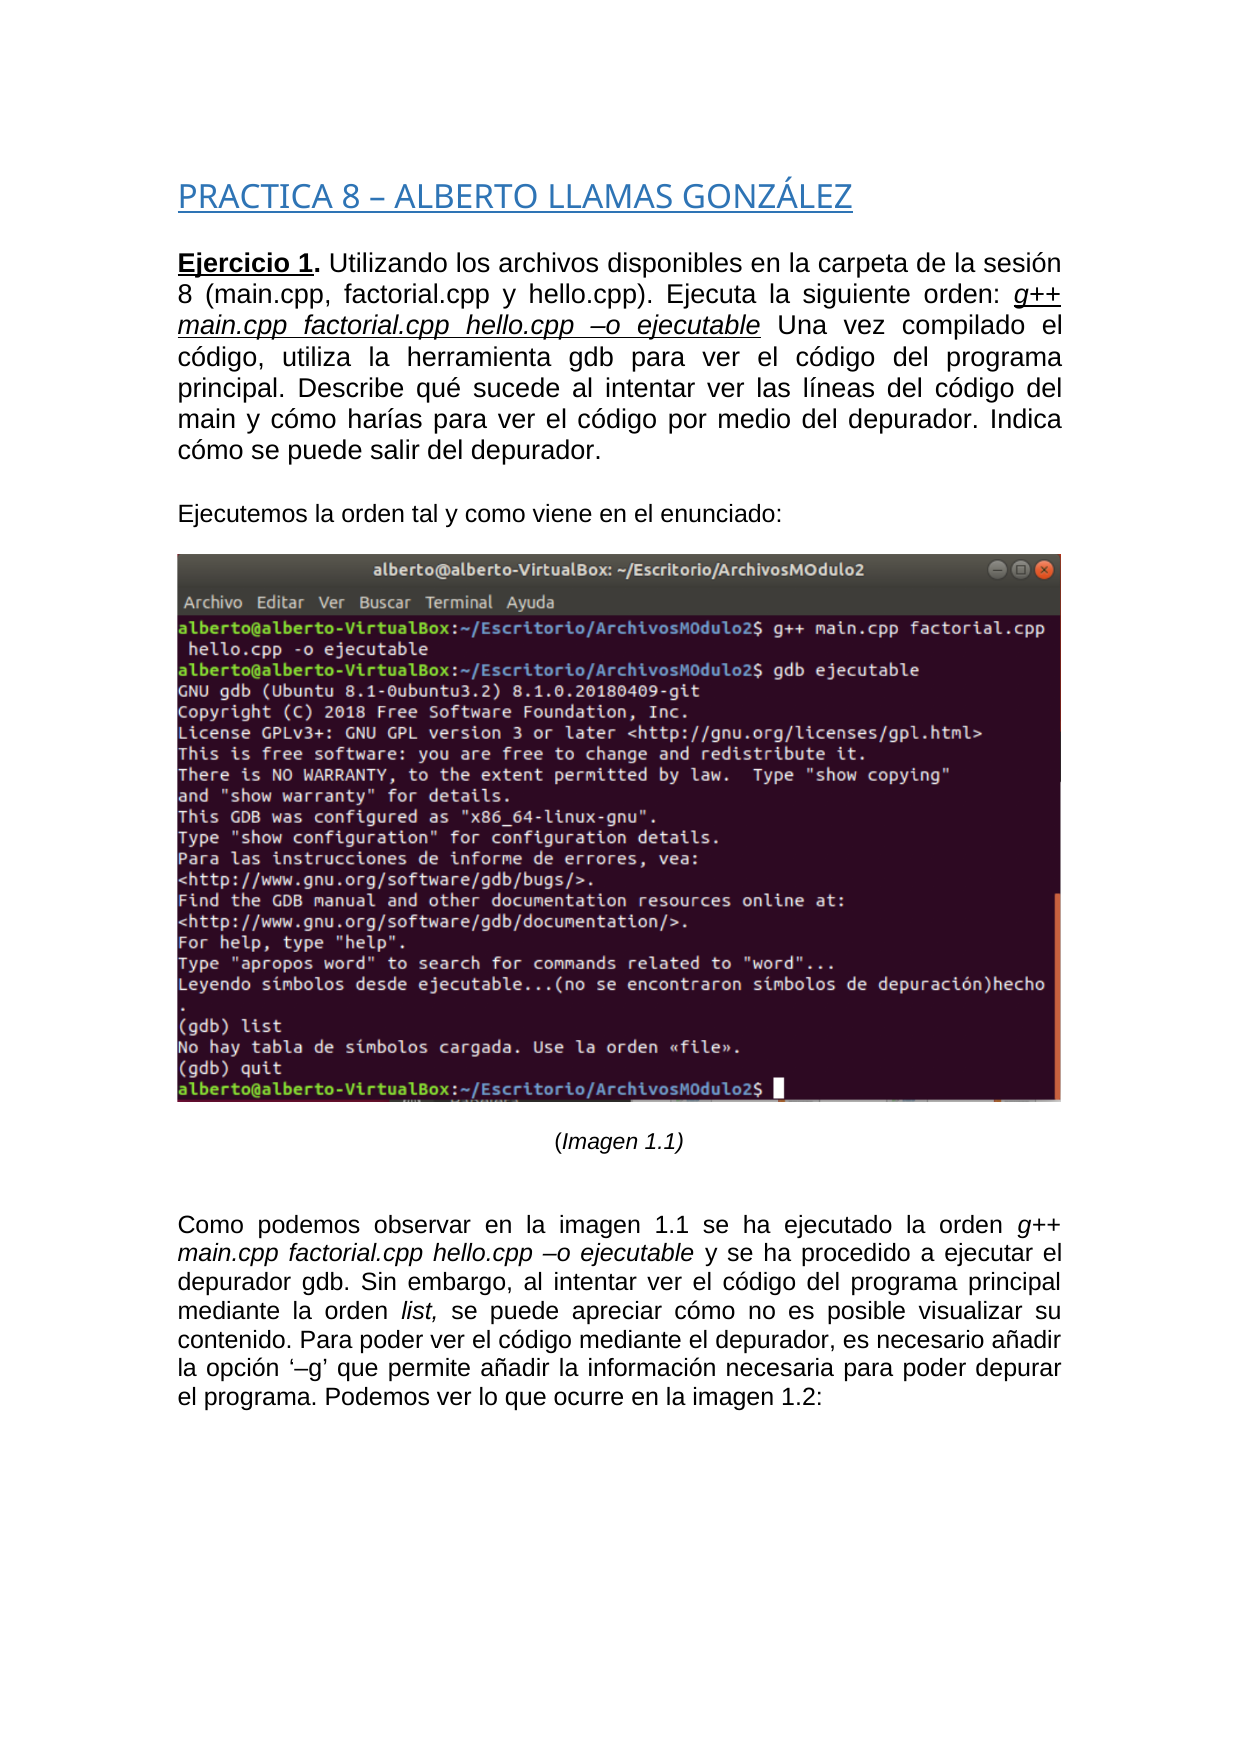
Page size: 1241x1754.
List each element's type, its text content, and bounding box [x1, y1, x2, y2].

picture [177, 554, 1061, 1102]
text Ejecutemos la orden tal y como viene en el enunciado: [177, 499, 1063, 528]
text Como podemos observar en la imagen 1.1 se ha ejecutado la orden g++ main.cpp factorial.cpp hello.cpp –o ejecutable y se ha procedido a ejecutar el depurador gdb. Sin embargo, al intentar ver el código del programa principal mediante la orden list, se puede apreciar cómo no es posible visualizar su contenido. Para poder ver el código mediante el depurador, es necesario añadir la opción ‘–g’ que permite añadir la información necesaria para poder depurar el programa. Podemos ver lo que ocurre en la imagen 1.2: [177, 1209, 1063, 1411]
text (Imagen 1.1) [177, 1128, 1063, 1154]
subtitle PRACTICA 8 – ALBERTO LLAMAS GONZÁLEZ [177, 173, 1063, 218]
text Ejercicio 1. Utilizando los archivos disponibles en la carpeta de la sesión 8 (main.cpp, factorial.cpp y hello.cpp). Ejecuta la siguiente orden: g++ main.cpp factorial.cpp hello.cpp –o ejecutable Una vez compilado el código, utiliza la herramienta gdb para ver el código del programa principal. Describe qué sucede al intentar ver las líneas del código del main y cómo harías para ver el código por medio del depurador. Indica cómo se puede salir del depurador. [177, 247, 1063, 466]
